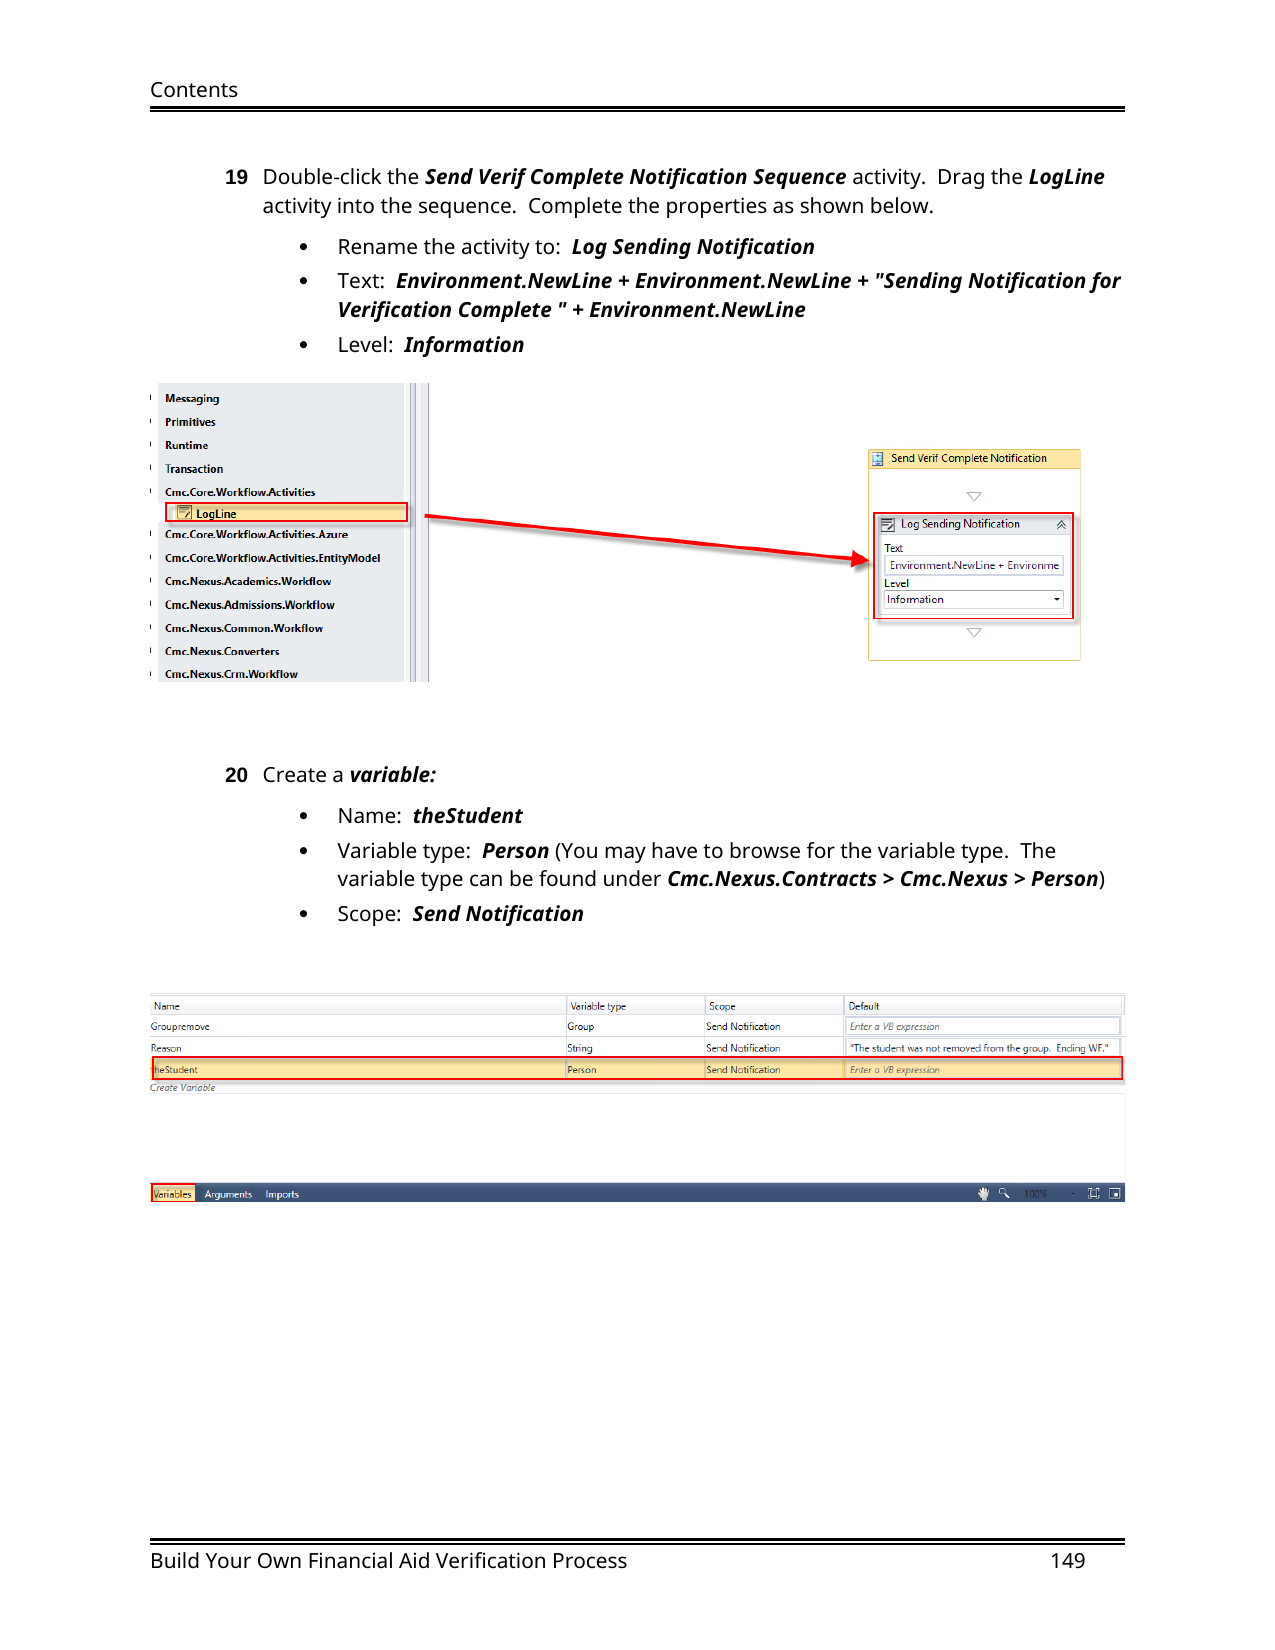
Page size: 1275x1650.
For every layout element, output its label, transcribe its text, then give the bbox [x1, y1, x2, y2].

text Text: Environment.NewLine + Environment.NewLine + "Sending Notification for Verification Complete " + Environment.NewLine [300, 267, 1125, 323]
text Name: theStudent [300, 801, 1125, 829]
text Level: Information [300, 330, 1125, 358]
text Variable type: Person (You may have to browse for the variable type. The variable type can be found under Cmc.Nexus.Contracts > Cmc.Nexus > Person) [300, 836, 1125, 893]
picture [150, 383, 1125, 682]
text Double-click the Send Verif Complete Notification Sequence activity. Drag the LogLine activity into the sequence. Complete the properties as shown below. [225, 162, 1125, 219]
text Create a variable: [225, 760, 1125, 789]
text Scope: Send Notification [300, 899, 1125, 927]
picture [150, 993, 1125, 1202]
text Rename the activity to: Log Sending Notification [300, 232, 1125, 260]
